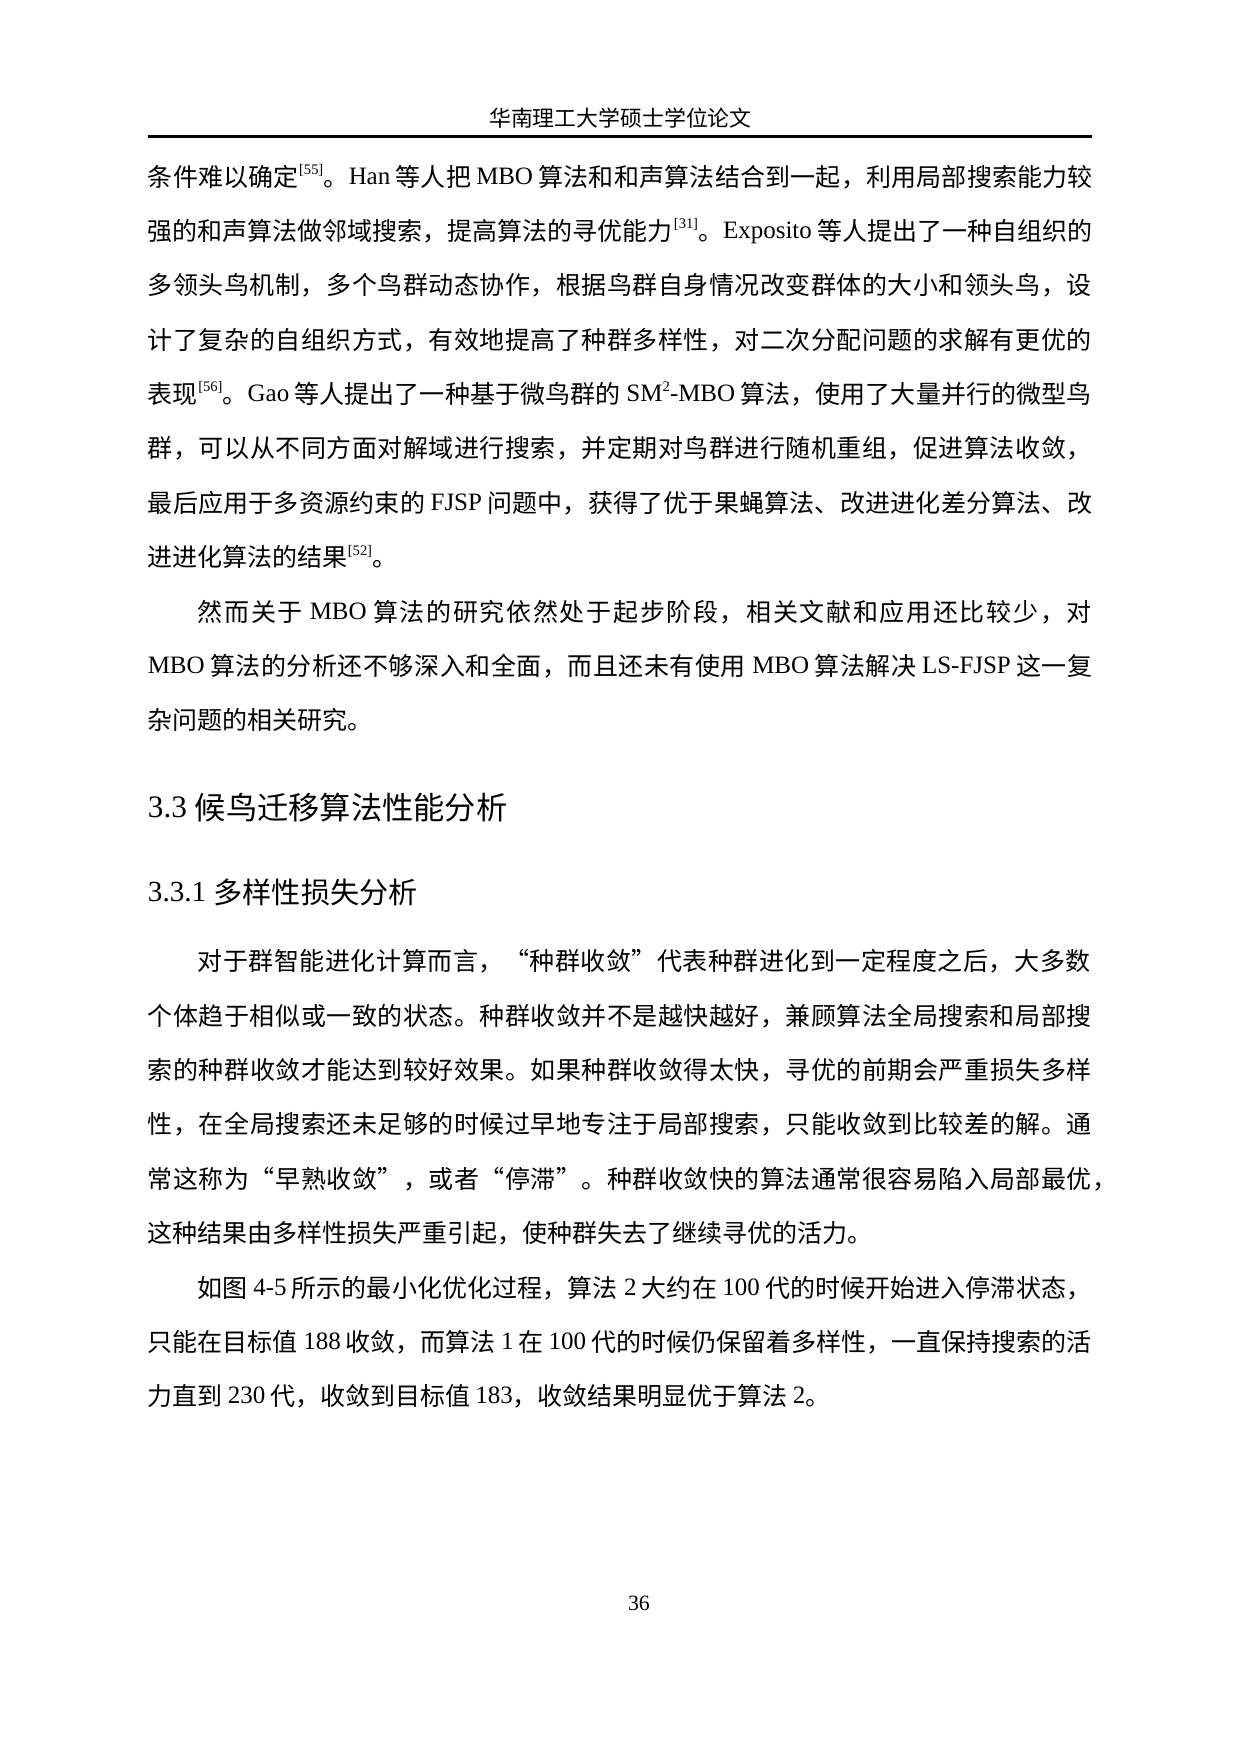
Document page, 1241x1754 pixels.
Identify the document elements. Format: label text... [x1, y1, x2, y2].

subtitle 3.3.1 多样性损失分析 [148, 857, 1092, 925]
subtitle 3.3 候鸟迁移算法性能分析 [148, 772, 1092, 840]
text 然而关于MBO算法的研究依然处于起步阶段，相关文献和应用还比较少，对MBO算法的分析还不够深入和全面，而且还未有使用MBO算法解决LS-FJSP这一复杂问题的相关研究。 [148, 592, 1092, 737]
text 如图4-5所示的最小化优化过程，算法2大约在100代的时候开始进入停滞状态，只能在目标值188收敛，而算法1在100代的时候仍保留着多样性，一直保持搜索的活力直到230代，收敛到目标值183，收敛结果明显优于算法2。 [148, 1268, 1092, 1413]
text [148, 157, 1092, 574]
text 对于群智能进化计算而言，“种群收敛”代表种群进化到一定程度之后，大多数个体趋于相似或一致的状态。种群收敛并不是越快越好，兼顾算法全局搜索和局部搜索的种群收敛才能达到较好效果。如果种群收敛得太快，寻优的前期会严重损失多样性，在全局搜索还未足够的时候过早地专注于局部搜索，只能收敛到比较差的解。通常这称为“早熟收敛”，或者“停滞”。种群收敛快的算法通常很容易陷入局部最优，这种结果由多样性损失严重引起，使种群失去了继续寻优的活力。 [148, 942, 1092, 1250]
